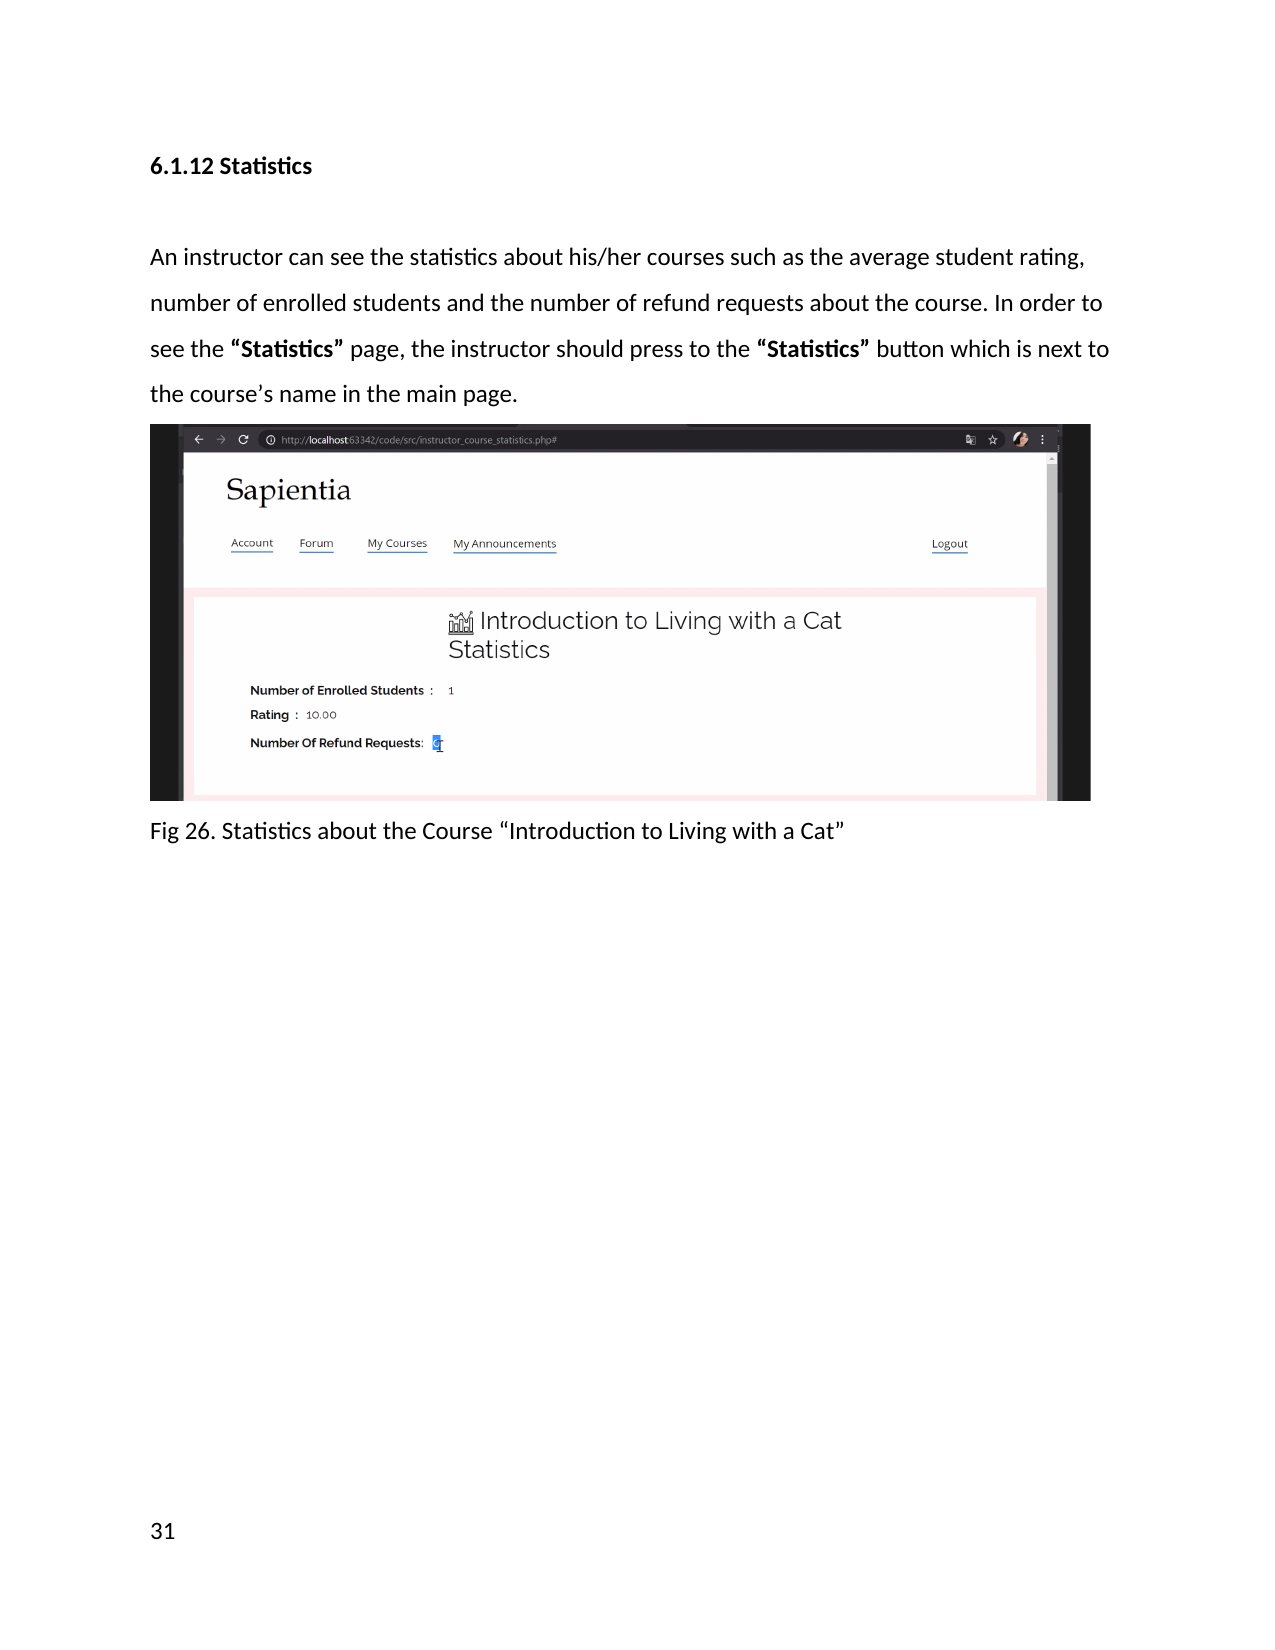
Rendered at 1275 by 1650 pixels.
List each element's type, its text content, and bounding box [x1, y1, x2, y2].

picture [150, 424, 1091, 801]
text An instructor can see the statistics about his/her courses such as the average student rating, number of enrolled students and the number of refund requests about the course. In order to see the “Statistics” page, the instructor should press to the “Statistics” button which is next to the course’s name in the main page. [150, 241, 1125, 409]
text Fig 26. Statistics about the Course “Introduction to Living with a Cat” [150, 816, 1125, 846]
subtitle 6.1.12 Statistics [150, 150, 1125, 181]
